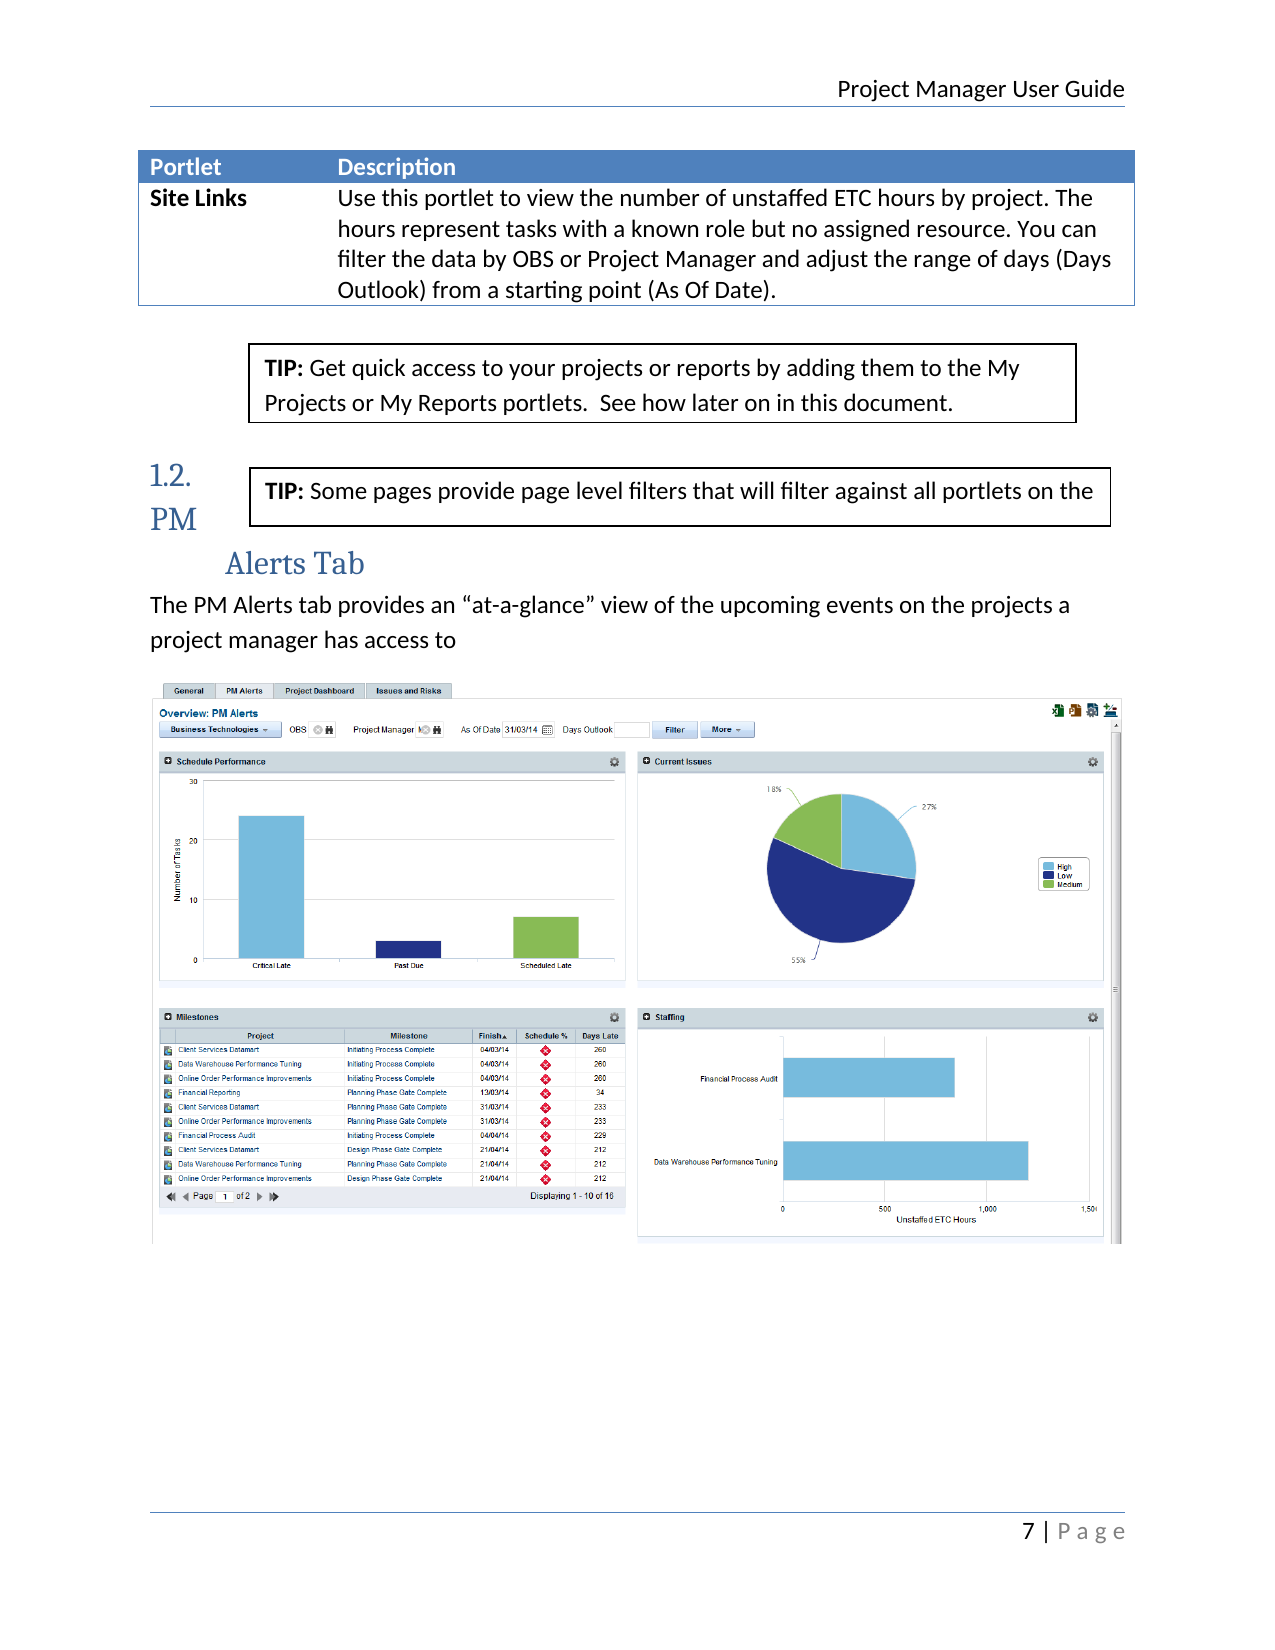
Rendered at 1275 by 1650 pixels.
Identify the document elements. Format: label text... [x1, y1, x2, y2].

table_cell Site Links [139, 183, 326, 305]
picture [150, 679, 1125, 1244]
table_cell Use this portlet to view the number of unstaffed ETC hours by project. The hours represent tasks with a known role but no assigned resource. You can filter the data by OBS or Project Manager and adjust the range of days (Days Outlook) from a starting point (As Of Date). [326, 183, 1134, 305]
subtitle PM Alerts Tab [150, 362, 1125, 583]
text The PM Alerts tab provides an “at-a-glance” view of the upcoming events on the projects a project manager has access to [150, 589, 1125, 654]
table_header Description [326, 151, 1134, 182]
table_header Portlet [139, 151, 326, 182]
